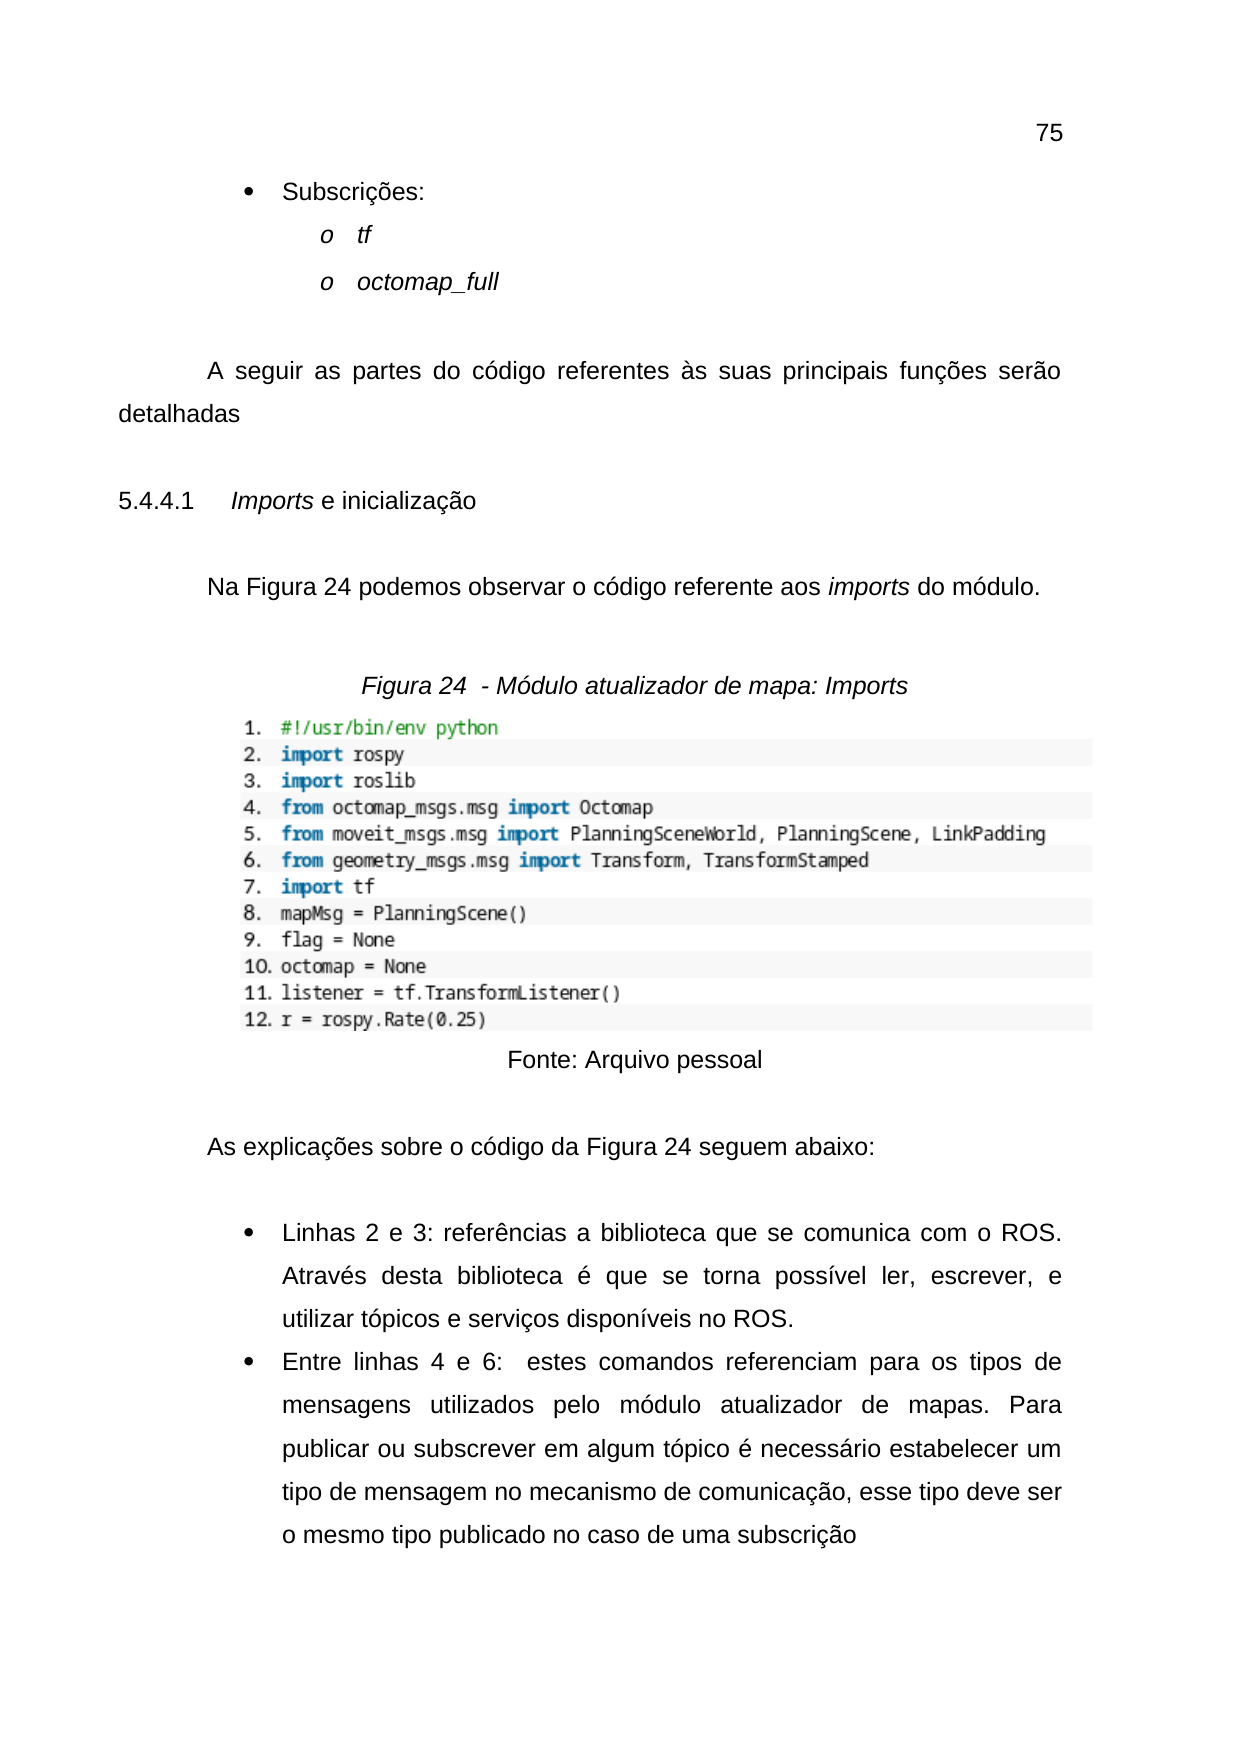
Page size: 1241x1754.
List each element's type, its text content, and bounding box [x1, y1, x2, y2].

list Subscrições: [244, 177, 1063, 206]
text Figura 24 - Módulo atualizador de mapa: Imports [118, 671, 1063, 699]
text Fonte: Arquivo pessoal [118, 1045, 1063, 1074]
list octomap_full [319, 267, 1063, 298]
text Na Figura 24 podemos observar o código referente aos imports do módulo. [118, 572, 1063, 601]
text As explicações sobre o código da Figura 24 seguem abaixo: [118, 1132, 1063, 1160]
list Entre linhas 4 e 6: estes comandos referenciam para os tipos de mensagens utilizados pelo módulo atualizador de mapas. Para publicar ou subscrever em algum tópico é necessário estabelecer um tipo de mensagem no mecanismo de comunicação, esse tipo deve ser o mesmo tipo publicado no caso de uma subscrição [244, 1347, 1063, 1549]
list Linhas 2 e 3: referências a biblioteca que se comunica com o ROS. Através desta biblioteca é que se torna possível ler, escrever, e utilizar tópicos e serviços disponíveis no ROS. [244, 1218, 1063, 1333]
list tf [319, 220, 1063, 251]
subtitle Imports e inicialização [118, 486, 1063, 514]
text A seguir as partes do código referentes às suas principais funções serão detalhadas [118, 356, 1063, 428]
